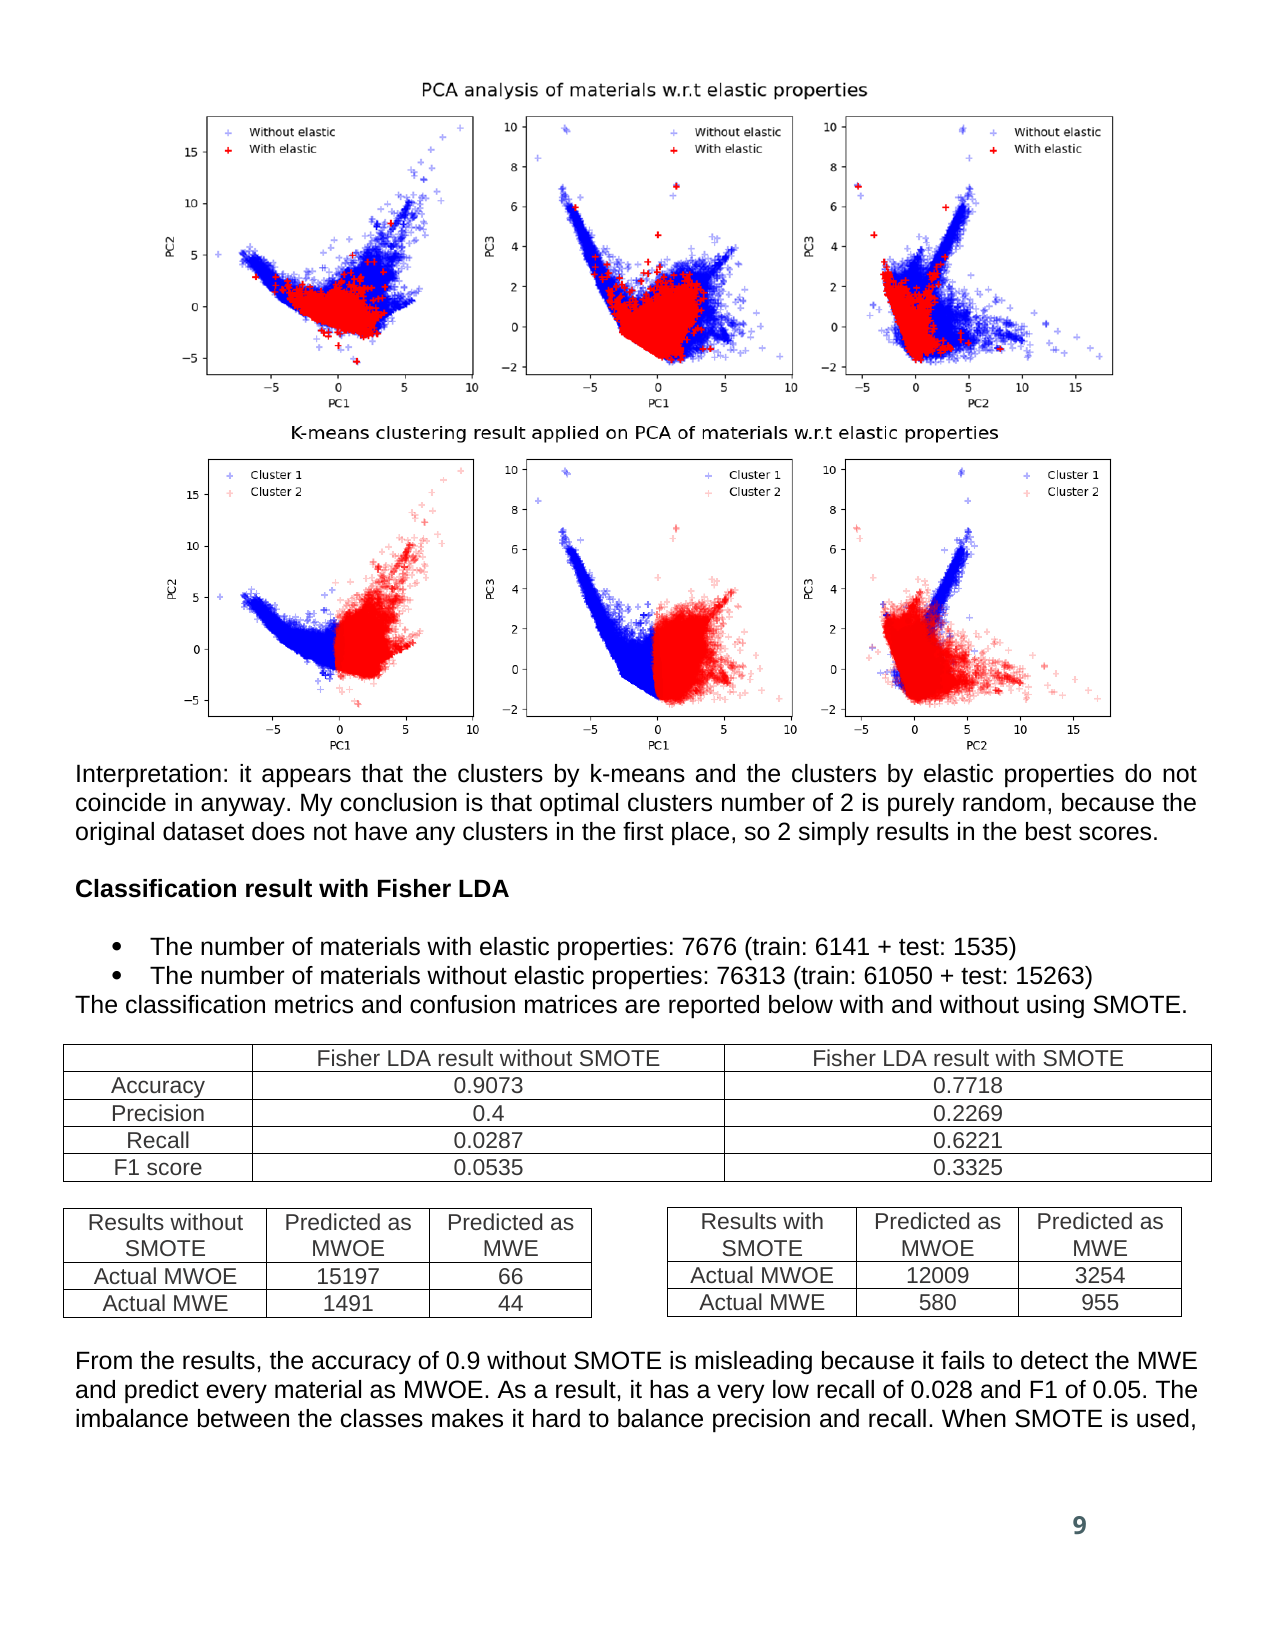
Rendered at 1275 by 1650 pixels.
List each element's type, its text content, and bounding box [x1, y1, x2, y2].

table_cell 3254 [1019, 1262, 1181, 1288]
table_cell 0.0287 [253, 1127, 724, 1153]
text Classification result with Fisher LDA [75, 874, 1200, 903]
list The number of materials without elastic properties: 76313 (train: 61050 + test: 15263) [112, 961, 1200, 990]
table_cell Precision [64, 1100, 252, 1126]
table_cell 0.3325 [725, 1154, 1211, 1181]
table_header Predicted as MWOE [267, 1209, 429, 1262]
table_cell 0.4 [253, 1100, 724, 1126]
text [75, 1346, 1200, 1433]
table_cell Recall [64, 1127, 252, 1153]
table_cell 0.0535 [253, 1154, 724, 1181]
table_cell 12009 [857, 1262, 1018, 1288]
table_header Results with SMOTE [668, 1208, 856, 1261]
table_cell 0.7718 [725, 1072, 1211, 1098]
table_cell 1491 [267, 1290, 429, 1317]
table_header Predicted as MWE [430, 1209, 591, 1262]
table_header [64, 1045, 252, 1071]
table_cell Actual MWOE [668, 1262, 856, 1288]
table_cell 44 [430, 1290, 591, 1317]
table_header Fisher LDA result with SMOTE [725, 1045, 1211, 1071]
table_header Fisher LDA result without SMOTE [253, 1045, 724, 1071]
table_cell 955 [1019, 1289, 1181, 1316]
table_cell 15197 [267, 1263, 429, 1289]
table_header Results without SMOTE [64, 1209, 266, 1262]
list The number of materials with elastic properties: 7676 (train: 6141 + test: 1535) [112, 932, 1200, 961]
table_cell 0.9073 [253, 1072, 724, 1098]
table_cell Accuracy [64, 1072, 252, 1098]
picture [156, 75, 1119, 760]
table_cell Actual MWOE [64, 1263, 266, 1289]
table_header Predicted as MWE [1019, 1208, 1181, 1261]
table_cell Actual MWE [668, 1289, 856, 1316]
table_cell 0.6221 [725, 1127, 1211, 1153]
text Interpretation: it appears that the clusters by k-means and the clusters by elastic properties do not coincide in anyway. My conclusion is that optimal clusters number of 2 is purely random, because the original dataset does not have any clusters in the first place, so 2 simply results in the best scores. [75, 759, 1200, 846]
table_cell 580 [857, 1289, 1018, 1316]
table_cell 0.2269 [725, 1100, 1211, 1126]
table_header Predicted as MWOE [857, 1208, 1018, 1261]
text The classification metrics and confusion matrices are reported below with and without using SMOTE. [75, 990, 1200, 1018]
table_cell Actual MWE [64, 1290, 266, 1317]
table_cell 66 [430, 1263, 591, 1289]
table_cell F1 score [64, 1154, 252, 1181]
